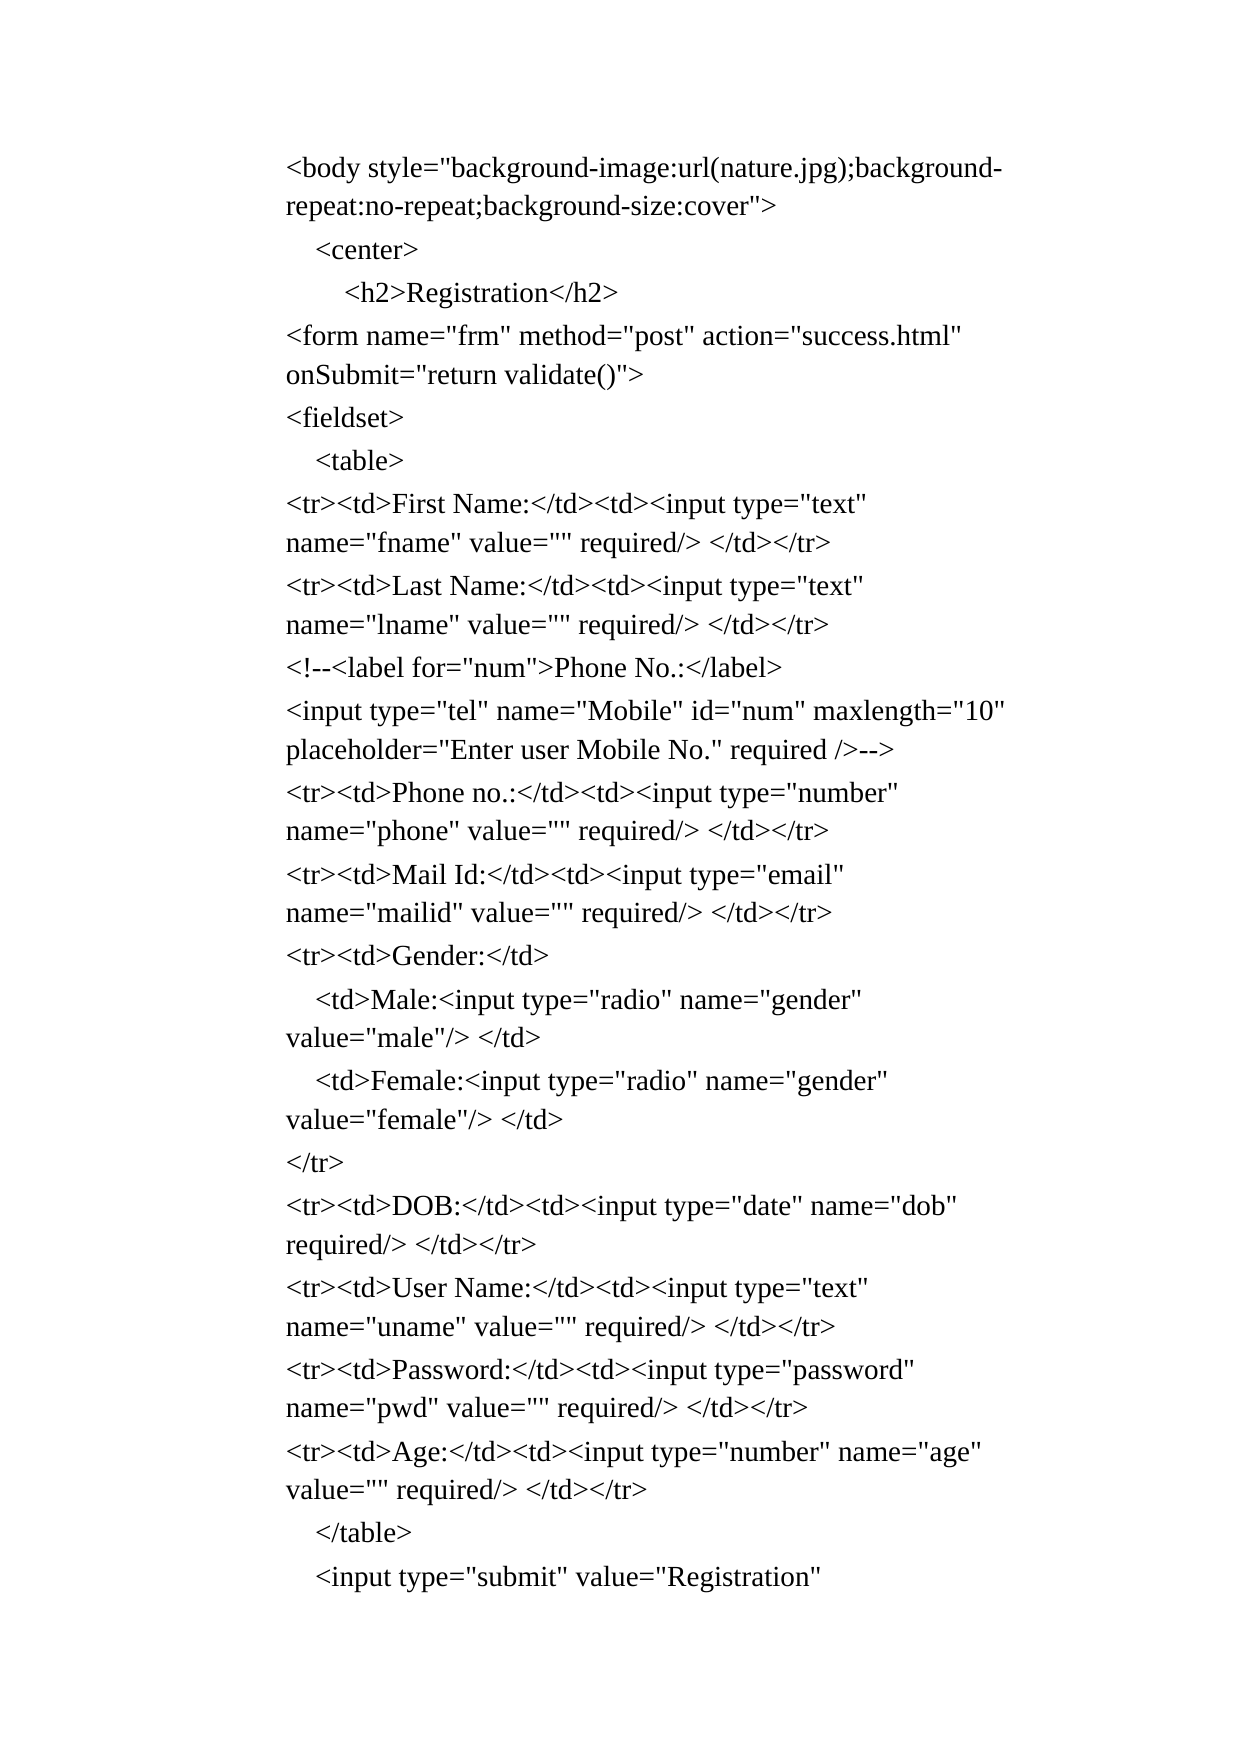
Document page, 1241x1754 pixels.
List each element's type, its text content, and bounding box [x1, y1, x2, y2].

text <tr><td>DOB:</td><td><input type="date" name="dob" required/> </td></tr> [286, 1188, 1018, 1261]
text <!--<label for="num">Phone No.:</label> [286, 650, 1018, 683]
text <tr><td>Age:</td><td><input type="number" name="age" value="" required/> </td></tr> [286, 1434, 1018, 1506]
text <tr><td>Password:</td><td><input type="password" name="pwd" value="" required/> </td></tr> [286, 1352, 1018, 1424]
text </tr> [286, 1145, 1018, 1179]
text <h2>Registration</h2> [286, 275, 1018, 308]
text <td>Female:<input type="radio" name="gender" value="female"/> </td> [286, 1063, 1018, 1136]
text <form name="frm" method="post" action="success.html" onSubmit="return validate()"> [286, 318, 1018, 390]
text <td>Male:<input type="radio" name="gender" value="male"/> </td> [286, 982, 1018, 1054]
text <tr><td>Phone no.:</td><td><input type="number" name="phone" value="" required/> </td></tr> [286, 775, 1018, 847]
text <tr><td>Last Name:</td><td><input type="text" name="lname" value="" required/> </td></tr> [286, 568, 1018, 640]
text <tr><td>User Name:</td><td><input type="text" name="uname" value="" required/> </td></tr> [286, 1270, 1018, 1342]
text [286, 1559, 1018, 1592]
text <tr><td>Gender:</td> [286, 938, 1018, 972]
text <tr><td>First Name:</td><td><input type="text" name="fname" value="" required/> </td></tr> [286, 486, 1018, 558]
text <tr><td>Mail Id:</td><td><input type="email" name="mailid" value="" required/> </td></tr> [286, 857, 1018, 929]
text <table> [286, 443, 1018, 477]
text <center> [286, 232, 1018, 265]
text <body style="background-image:url(nature.jpg);background-repeat:no-repeat;background-size:cover"> [286, 150, 1018, 222]
text </table> [286, 1516, 1018, 1549]
text <fieldset> [286, 400, 1018, 433]
text <input type="tel" name="Mobile" id="num" maxlength="10" placeholder="Enter user Mobile No." required />--> [286, 693, 1018, 765]
